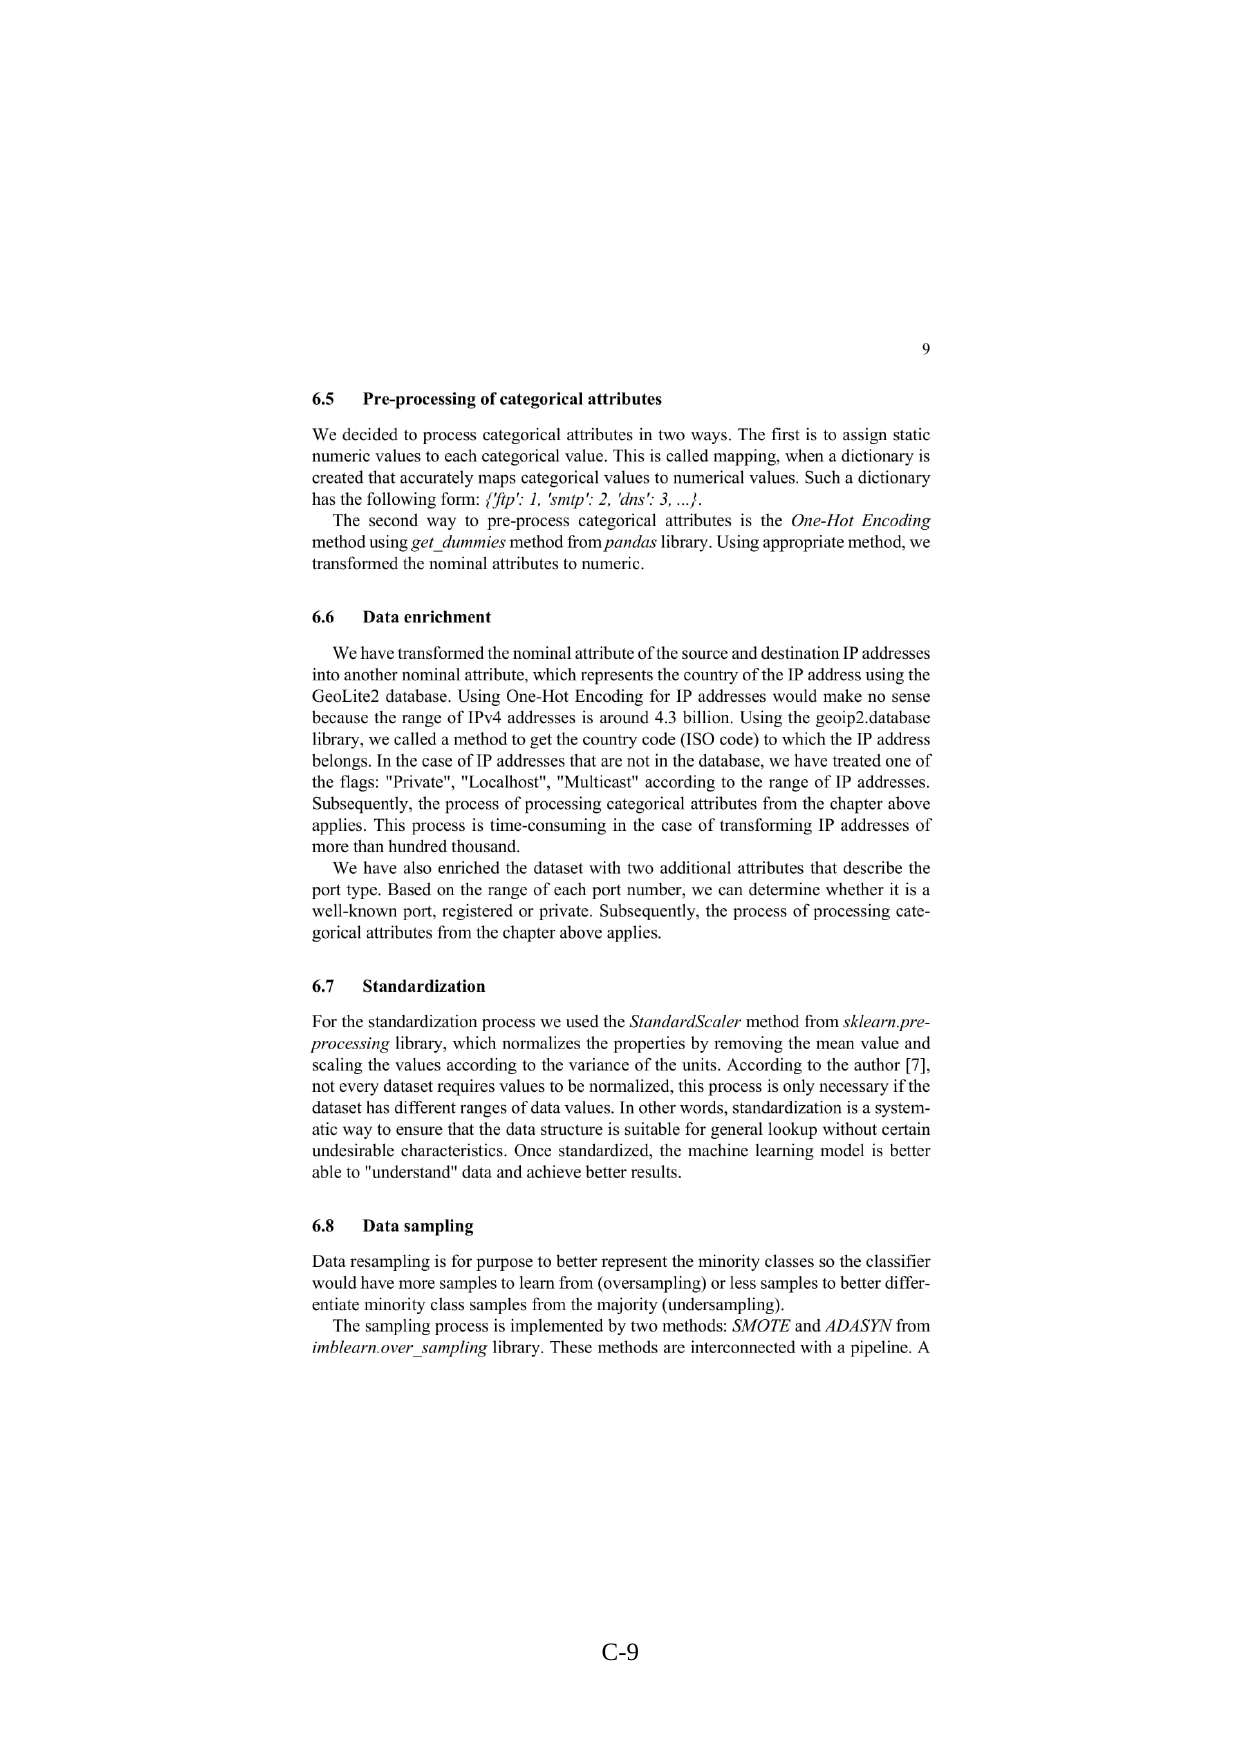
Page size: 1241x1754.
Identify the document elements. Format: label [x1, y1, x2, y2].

picture [88, 124, 1152, 1630]
